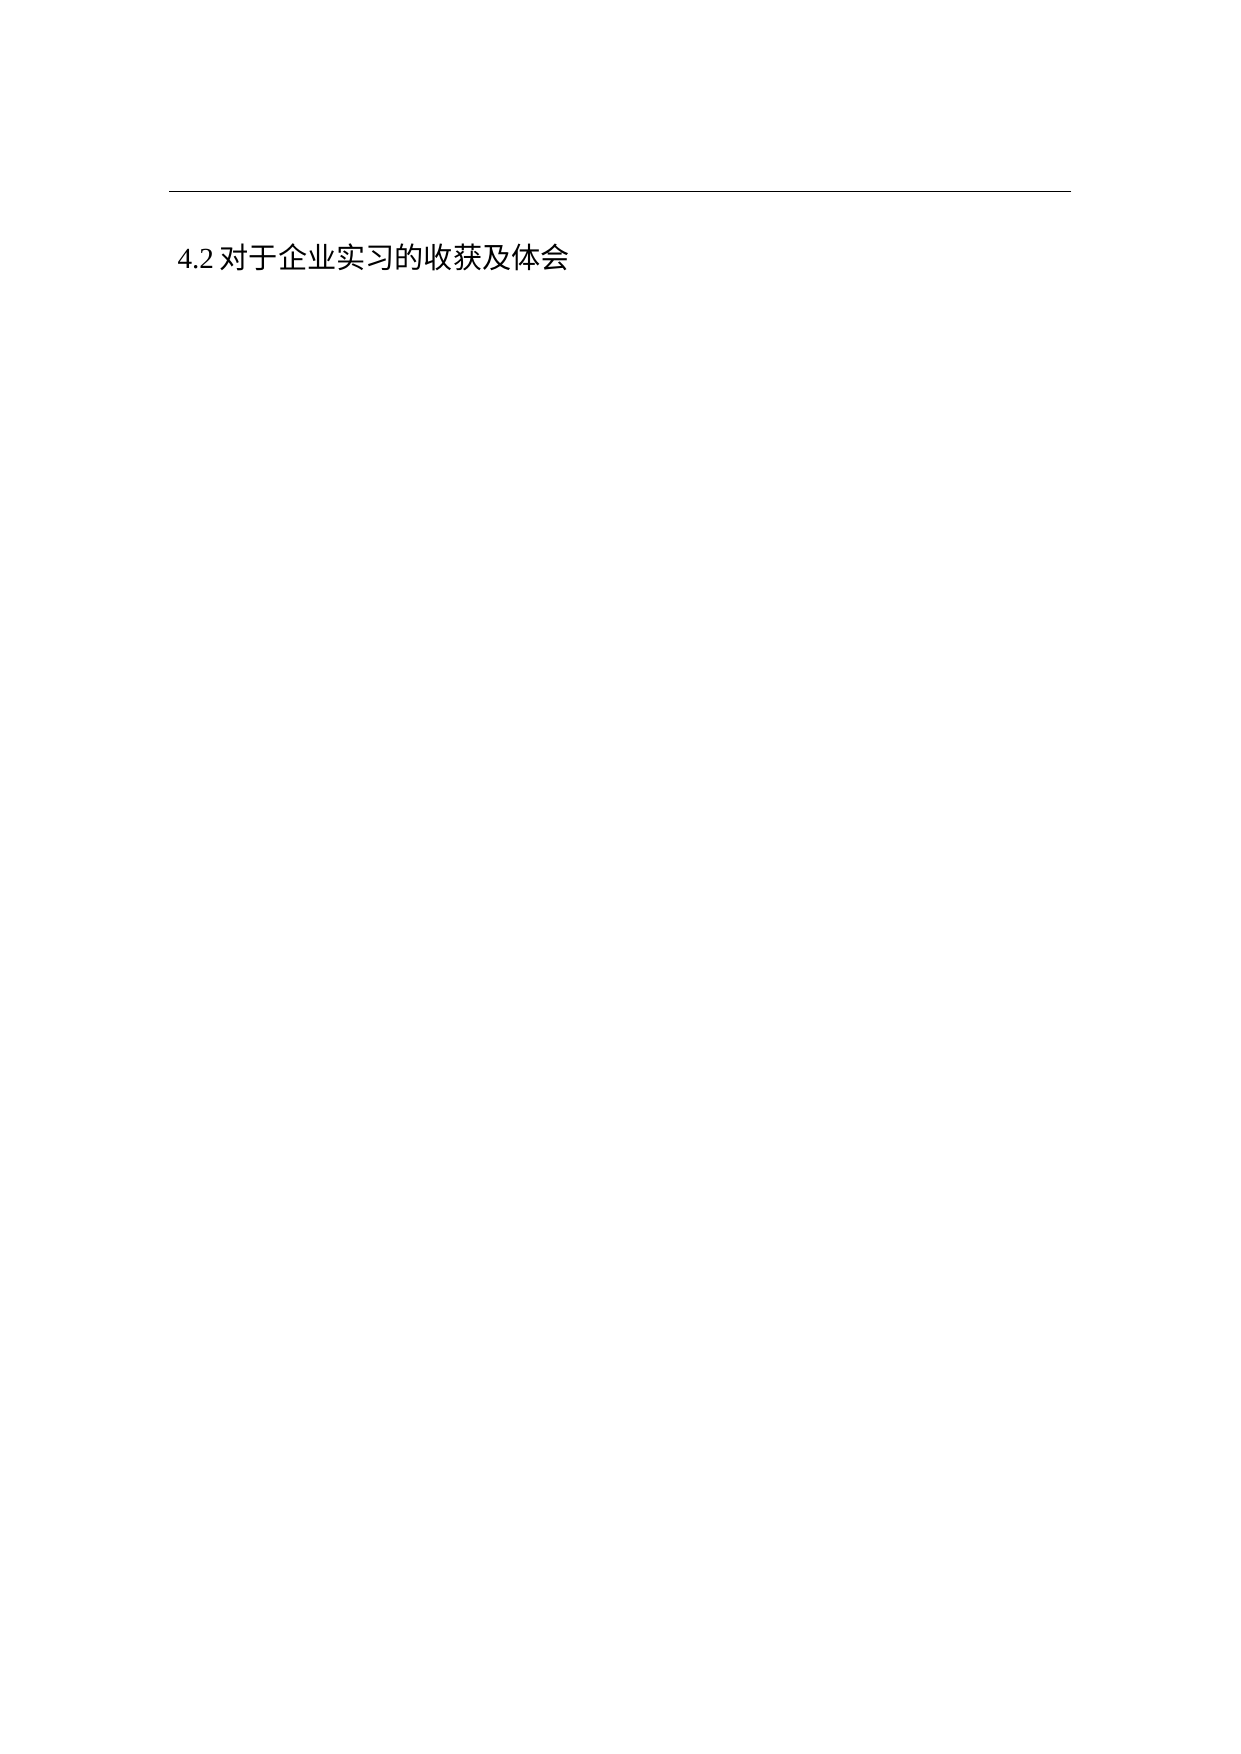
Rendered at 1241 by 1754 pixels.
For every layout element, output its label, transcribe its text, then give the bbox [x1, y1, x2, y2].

subtitle 4.2对于企业实习的收获及体会 [177, 223, 1063, 288]
